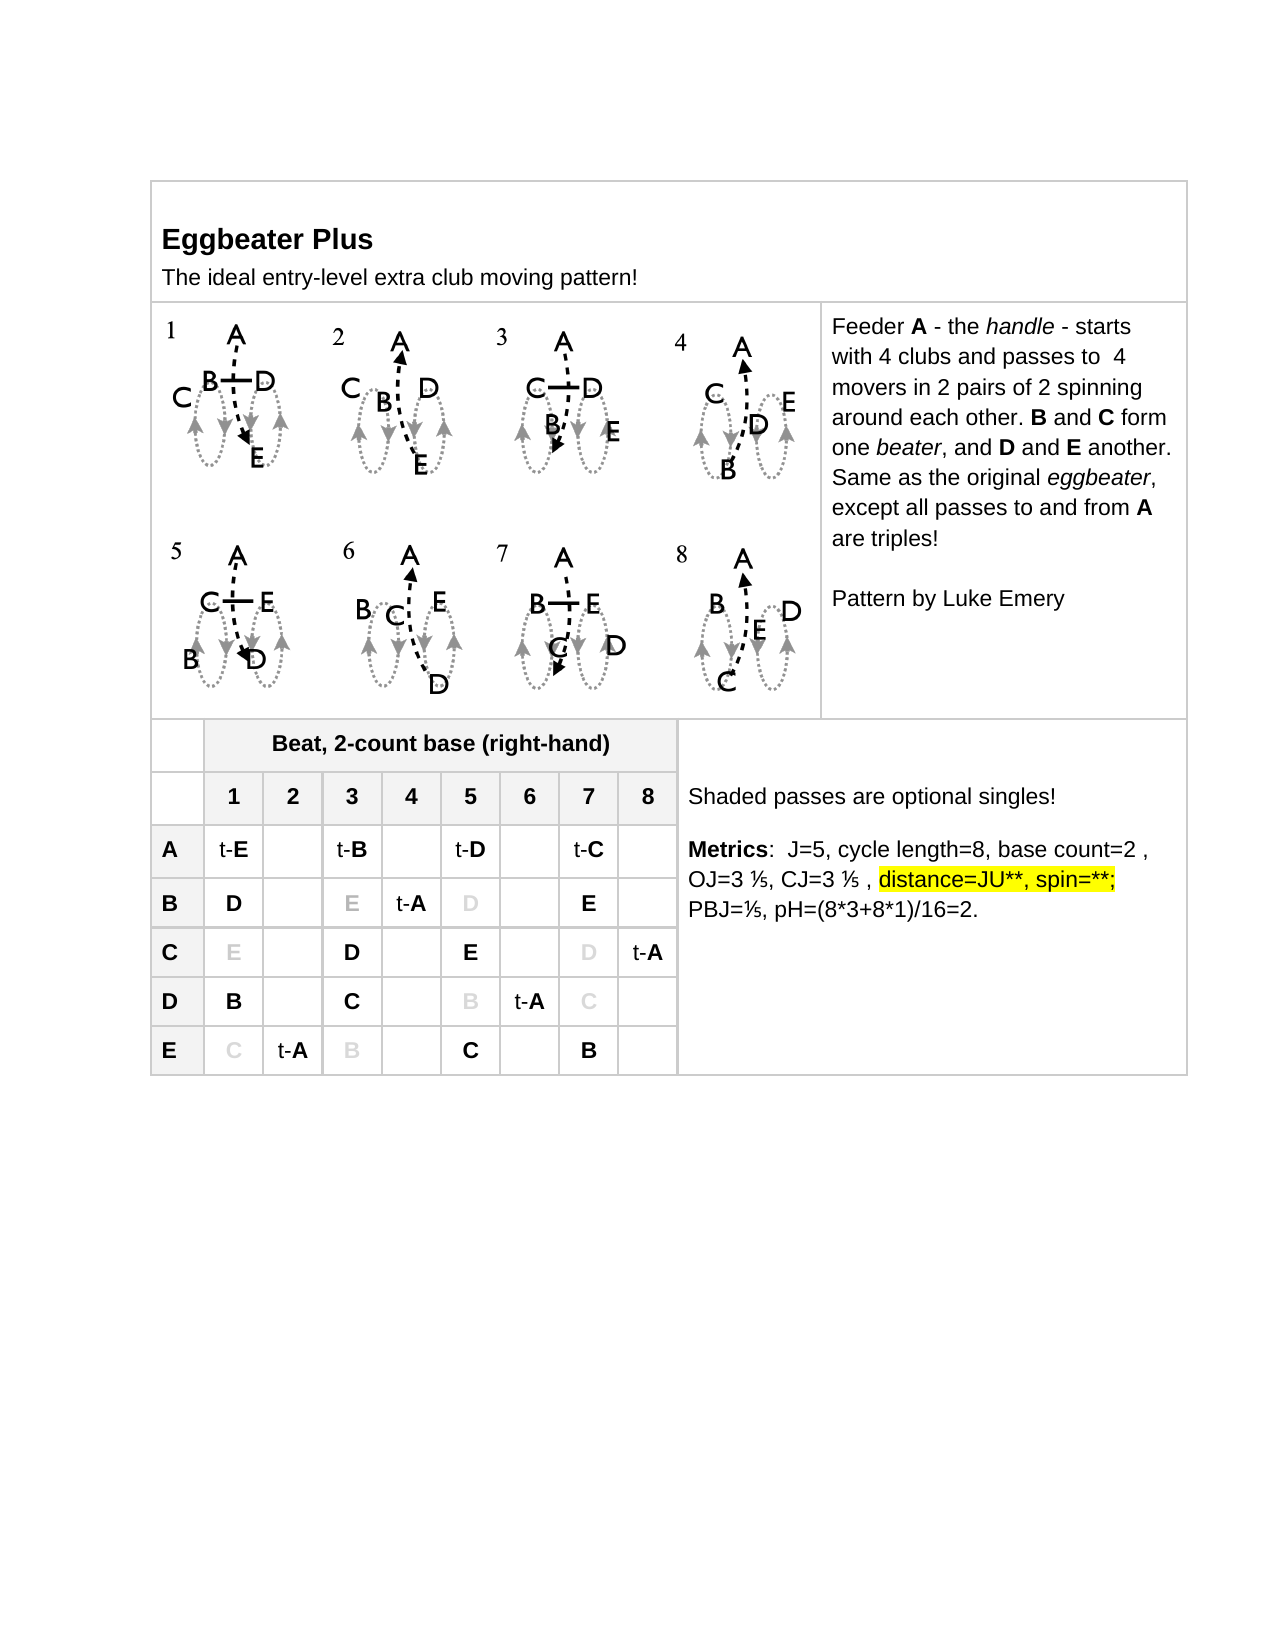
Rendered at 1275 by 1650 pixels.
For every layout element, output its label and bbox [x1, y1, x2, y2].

picture [161, 313, 806, 704]
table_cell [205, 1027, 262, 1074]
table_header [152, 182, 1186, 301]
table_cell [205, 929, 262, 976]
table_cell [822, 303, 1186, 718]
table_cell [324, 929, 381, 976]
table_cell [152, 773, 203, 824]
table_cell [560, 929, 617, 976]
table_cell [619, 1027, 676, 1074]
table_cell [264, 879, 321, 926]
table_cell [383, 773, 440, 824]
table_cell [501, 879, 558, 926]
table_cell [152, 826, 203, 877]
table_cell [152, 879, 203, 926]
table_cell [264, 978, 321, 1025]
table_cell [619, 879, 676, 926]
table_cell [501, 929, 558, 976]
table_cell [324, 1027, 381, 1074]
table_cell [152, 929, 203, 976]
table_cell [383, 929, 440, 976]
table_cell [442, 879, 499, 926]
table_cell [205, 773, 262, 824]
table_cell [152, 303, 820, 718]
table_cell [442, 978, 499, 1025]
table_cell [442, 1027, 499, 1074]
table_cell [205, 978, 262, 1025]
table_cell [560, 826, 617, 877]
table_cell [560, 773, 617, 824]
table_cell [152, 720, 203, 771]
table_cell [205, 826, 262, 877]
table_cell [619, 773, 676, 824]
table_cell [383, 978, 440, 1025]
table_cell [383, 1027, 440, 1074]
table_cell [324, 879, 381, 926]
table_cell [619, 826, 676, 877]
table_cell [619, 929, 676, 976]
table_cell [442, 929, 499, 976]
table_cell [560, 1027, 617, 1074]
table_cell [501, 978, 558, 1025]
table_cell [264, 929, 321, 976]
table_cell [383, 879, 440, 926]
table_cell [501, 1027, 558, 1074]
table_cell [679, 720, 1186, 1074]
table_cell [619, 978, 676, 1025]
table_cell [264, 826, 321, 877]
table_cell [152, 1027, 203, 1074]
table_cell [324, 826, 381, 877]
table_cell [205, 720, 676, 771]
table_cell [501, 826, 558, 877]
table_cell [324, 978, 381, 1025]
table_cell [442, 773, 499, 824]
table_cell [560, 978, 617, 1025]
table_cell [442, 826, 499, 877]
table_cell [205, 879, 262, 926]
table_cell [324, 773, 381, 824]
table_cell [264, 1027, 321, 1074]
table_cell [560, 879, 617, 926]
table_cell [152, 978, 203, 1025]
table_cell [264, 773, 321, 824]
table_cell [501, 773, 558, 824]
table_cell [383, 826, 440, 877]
